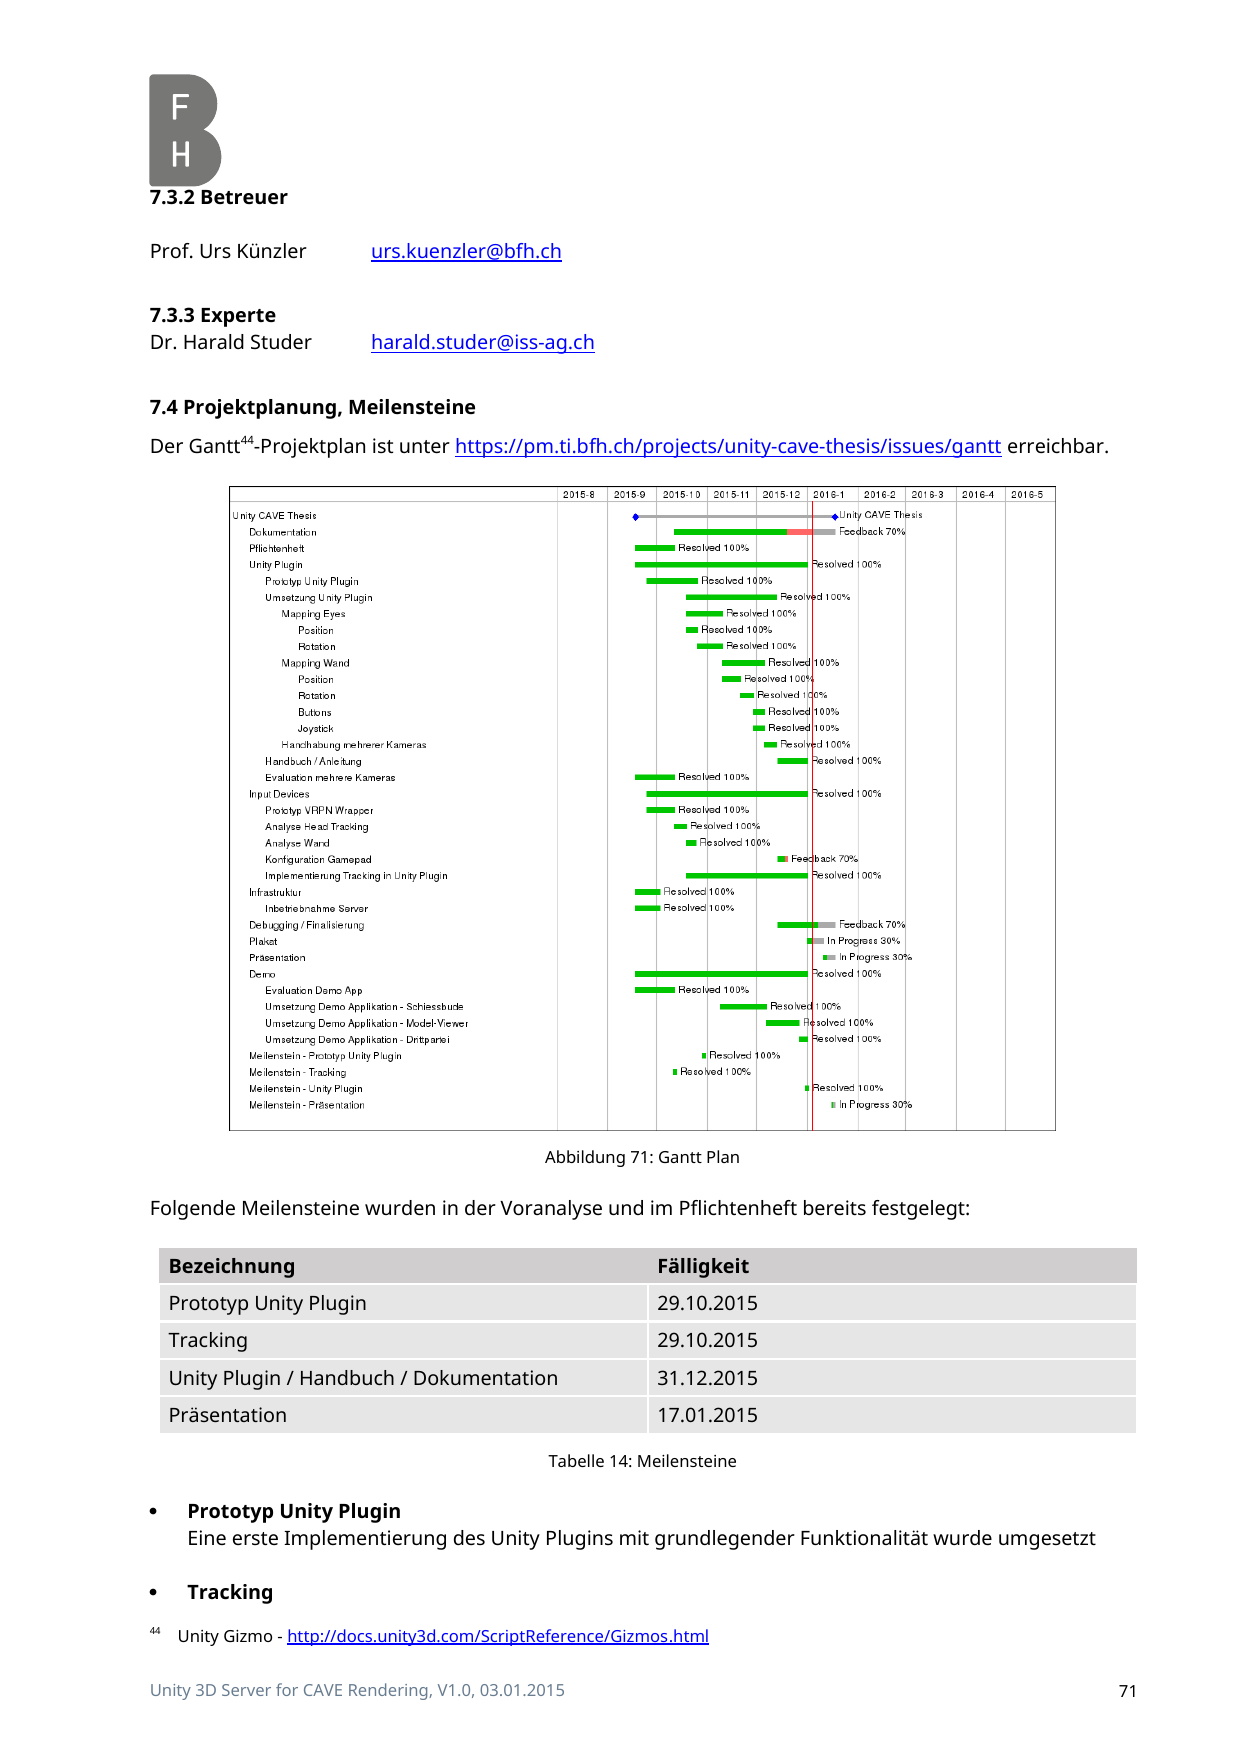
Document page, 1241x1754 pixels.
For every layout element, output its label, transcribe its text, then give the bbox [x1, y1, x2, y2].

table_cell 31.12.2015 [649, 1360, 1136, 1395]
table_cell Präsentation [160, 1397, 647, 1433]
table_cell Unity Plugin / Handbuch / Dokumentation [160, 1360, 647, 1395]
table_cell Tracking [160, 1323, 647, 1358]
list Prototyp Unity Plugin [149, 1498, 1136, 1524]
table_cell 29.10.2015 [649, 1285, 1136, 1320]
text Abbildung 71: Gantt Plan [149, 1143, 1136, 1169]
subtitle Projektplanung, Meilensteine [149, 393, 1136, 420]
subtitle Experte [149, 302, 1136, 328]
list Eine erste Implementierung des Unity Plugins mit grundlegender Funktionalität wurde umgesetzt [187, 1524, 1136, 1552]
table_cell 29.10.2015 [649, 1323, 1136, 1358]
table_header Bezeichnung [159, 1248, 648, 1283]
text Der Gantt-Projektplan ist unter https://pm.ti.bfh.ch/projects/unity-cave-thesis/issues/gantt erreichbar. [149, 432, 1136, 459]
text Prof. Urs Künzler urs.kuenzler@bfh.ch [149, 237, 1136, 264]
list Tracking [149, 1578, 1136, 1606]
picture [229, 486, 1056, 1131]
subtitle Betreuer [149, 183, 1136, 210]
text Folgende Meilensteine wurden in der Voranalyse und im Pflichtenheft bereits festgelegt: [149, 1194, 1136, 1221]
text Tabelle 14: Meilensteine [149, 1447, 1136, 1473]
table_cell 17.01.2015 [649, 1397, 1136, 1433]
table_cell Prototyp Unity Plugin [160, 1285, 647, 1320]
text Dr. Harald Studer harald.studer@iss-ag.ch [149, 328, 1136, 356]
table_header Fälligkeit [648, 1248, 1137, 1283]
